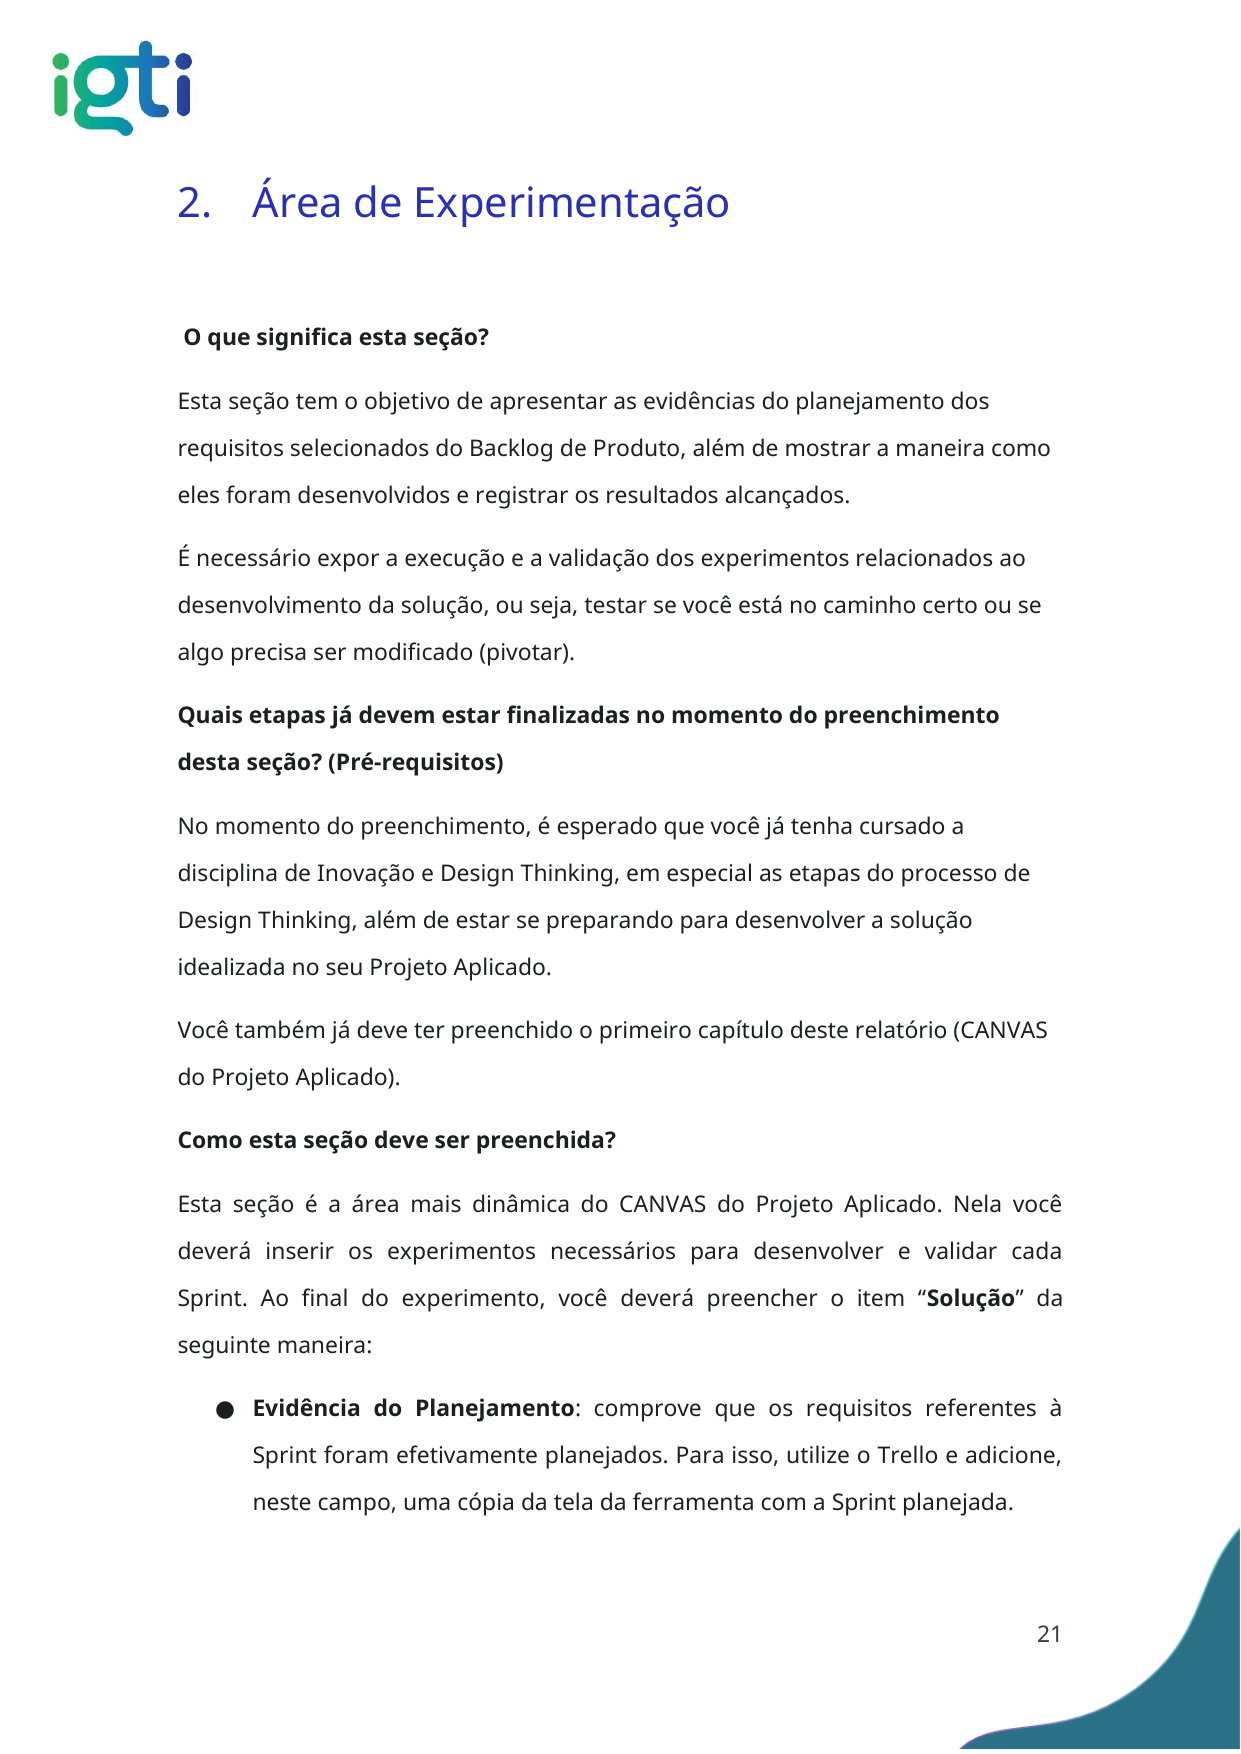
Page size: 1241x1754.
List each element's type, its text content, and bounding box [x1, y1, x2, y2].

text No momento do preenchimento, é esperado que você já tenha cursado a disciplina de Inovação e Design Thinking, em especial as etapas do processo de Design Thinking, além de estar se preparando para desenvolver a solução idealizada no seu Projeto Aplicado. [177, 810, 1063, 982]
text Quais etapas já devem estar finalizadas no momento do preenchimento desta seção? (Pré-requisitos) [177, 699, 1063, 777]
text Você também já deve ter preenchido o primeiro capítulo deste relatório (CANVAS do Projeto Aplicado). [177, 1014, 1063, 1092]
text Esta seção tem o objetivo de apresentar as evidências do planejamento dos requisitos selecionados do Backlog de Produto, além de mostrar a maneira como eles foram desenvolvidos e registrar os resultados alcançados. [177, 385, 1063, 510]
text É necessário expor a execução e a validação dos experimentos relacionados ao desenvolvimento da solução, ou seja, testar se você está no caminho certo ou se algo precisa ser modificado (pivotar). [177, 542, 1063, 667]
text Esta seção é a área mais dinâmica do CANVAS do Projeto Aplicado. Nela você deverá inserir os experimentos necessários para desenvolver e validar cada Sprint. Ao final do experimento, você deverá preencher o item “Solução” da seguinte maneira: [177, 1188, 1063, 1360]
list Evidência do Planejamento: comprove que os requisitos referentes à Sprint foram efetivamente planejados. Para isso, utilize o Trello e adicione, neste campo, uma cópia da tela da ferramenta com a Sprint planejada. [215, 1392, 1063, 1517]
picture [37, 34, 205, 141]
text Como esta seção deve ser preenchida? [177, 1124, 1063, 1156]
subtitle 2. Área de Experimentação [177, 173, 1063, 229]
picture [955, 1521, 1241, 1749]
text O que significa esta seção? [177, 321, 1063, 352]
